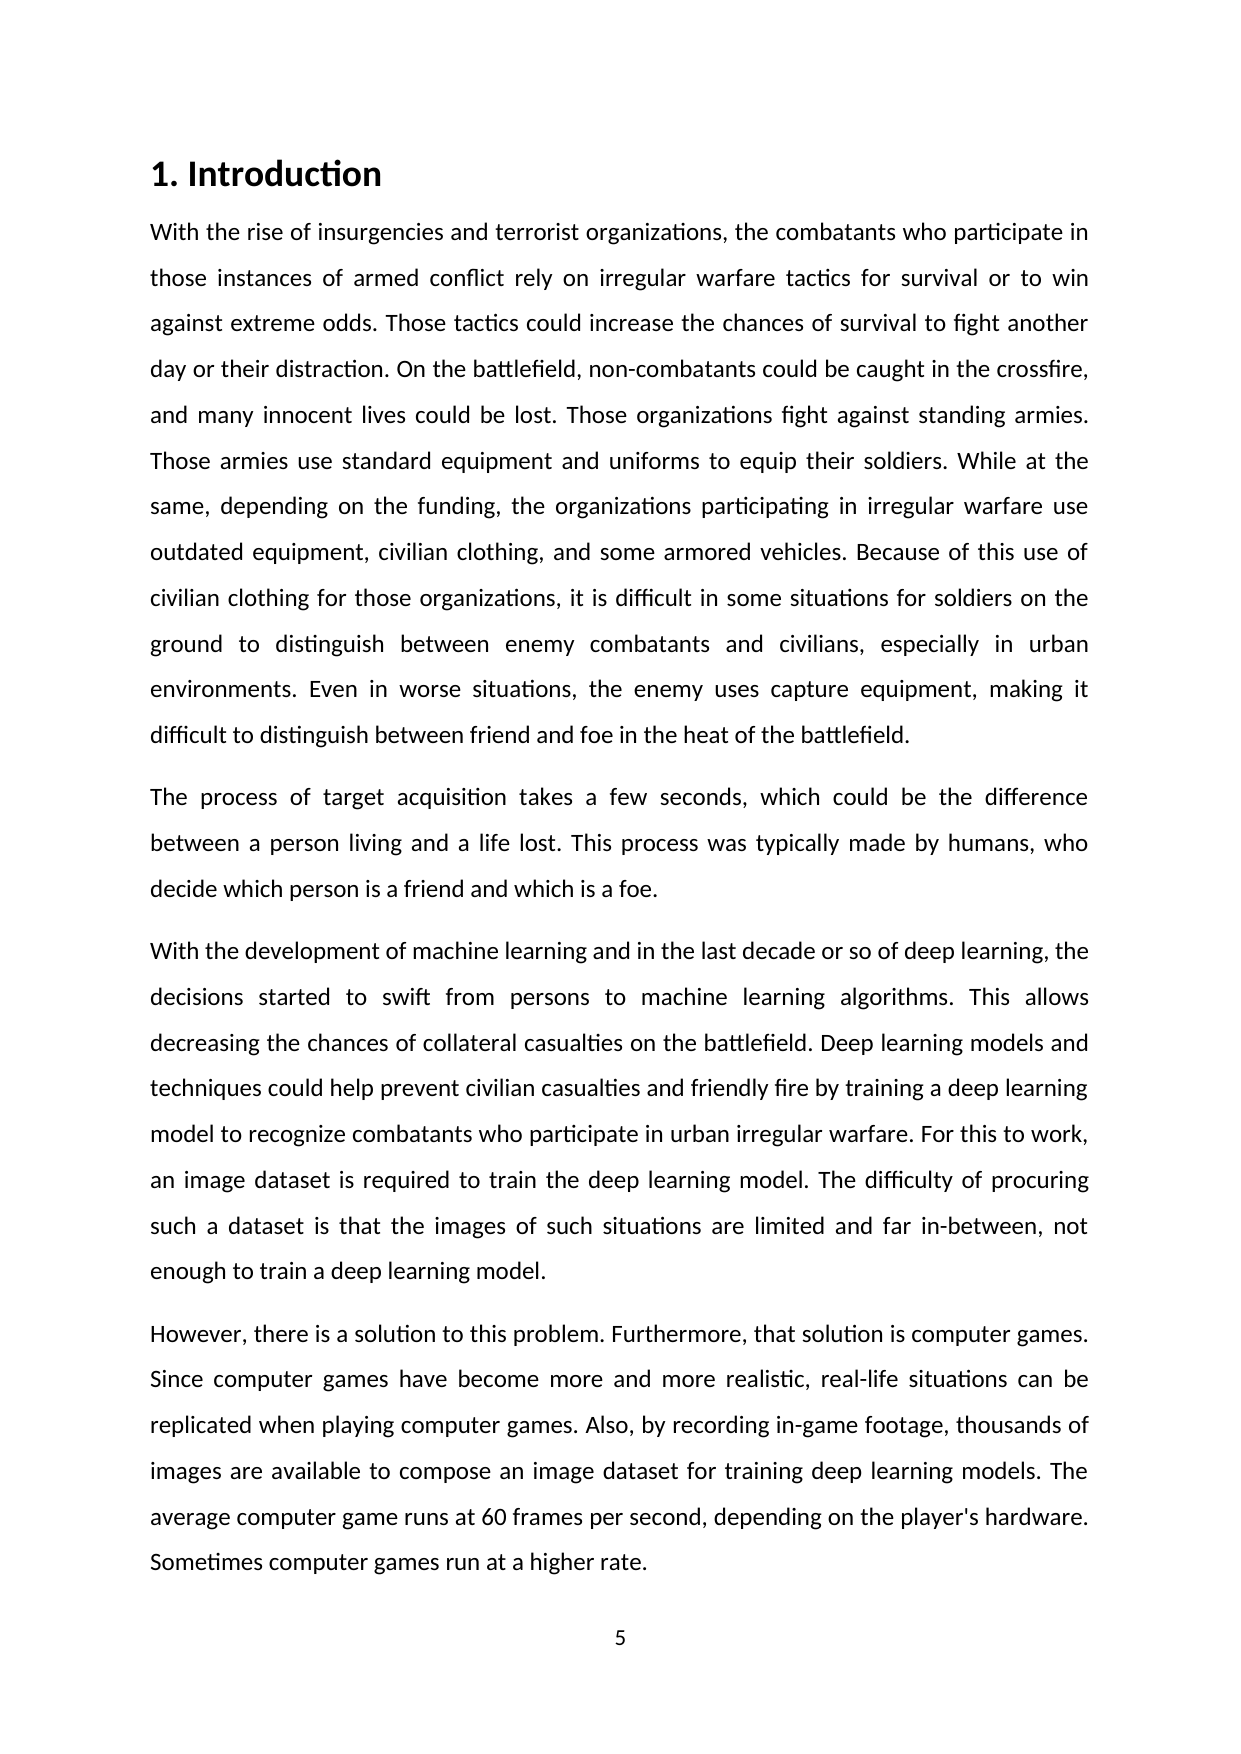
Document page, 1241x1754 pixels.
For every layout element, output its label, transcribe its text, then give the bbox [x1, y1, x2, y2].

text The process of target acquisition takes a few seconds, which could be the difference between a person living and a life lost. This process was typically made by humans, who decide which person is a friend and which is a foe. [150, 782, 1090, 903]
text 1. Introduction [150, 150, 1090, 196]
text With the development of machine learning and in the last decade or so of deep learning, the decisions started to swift from persons to machine learning algorithms. This allows decreasing the chances of collateral casualties on the battlefield. Deep learning models and techniques could help prevent civilian casualties and friendly fire by training a deep learning model to recognize combatants who participate in urban irregular warfare. For this to work, an image dataset is required to train the deep learning model. The difficulty of procuring such a dataset is that the images of such situations are limited and far in-between, not enough to train a deep learning model. [150, 935, 1090, 1286]
text However, there is a solution to this problem. Furthermore, that solution is computer games. Since computer games have become more and more realistic, real-life situations can be replicated when playing computer games. Also, by recording in-game footage, thousands of images are available to compose an image dataset for training deep learning models. The average computer game runs at 60 frames per second, depending on the player's hardware. Sometimes computer games run at a higher rate. [150, 1318, 1090, 1577]
text With the rise of insurgencies and terrorist organizations, the combatants who participate in those instances of armed conflict rely on irregular warfare tactics for survival or to win against extreme odds. Those tactics could increase the chances of survival to fight another day or their distraction. On the battlefield, non-combatants could be caught in the crossfire, and many innocent lives could be lost. Those organizations fight against standing armies. Those armies use standard equipment and uniforms to equip their soldiers. While at the same, depending on the funding, the organizations participating in irregular warfare use outdated equipment, civilian clothing, and some armored vehicles. Because of this use of civilian clothing for those organizations, it is difficult in some situations for soldiers on the ground to distinguish between enemy combatants and civilians, especially in urban environments. Even in worse situations, the enemy uses capture equipment, making it difficult to distinguish between friend and foe in the heat of the battlefield. [150, 216, 1090, 750]
